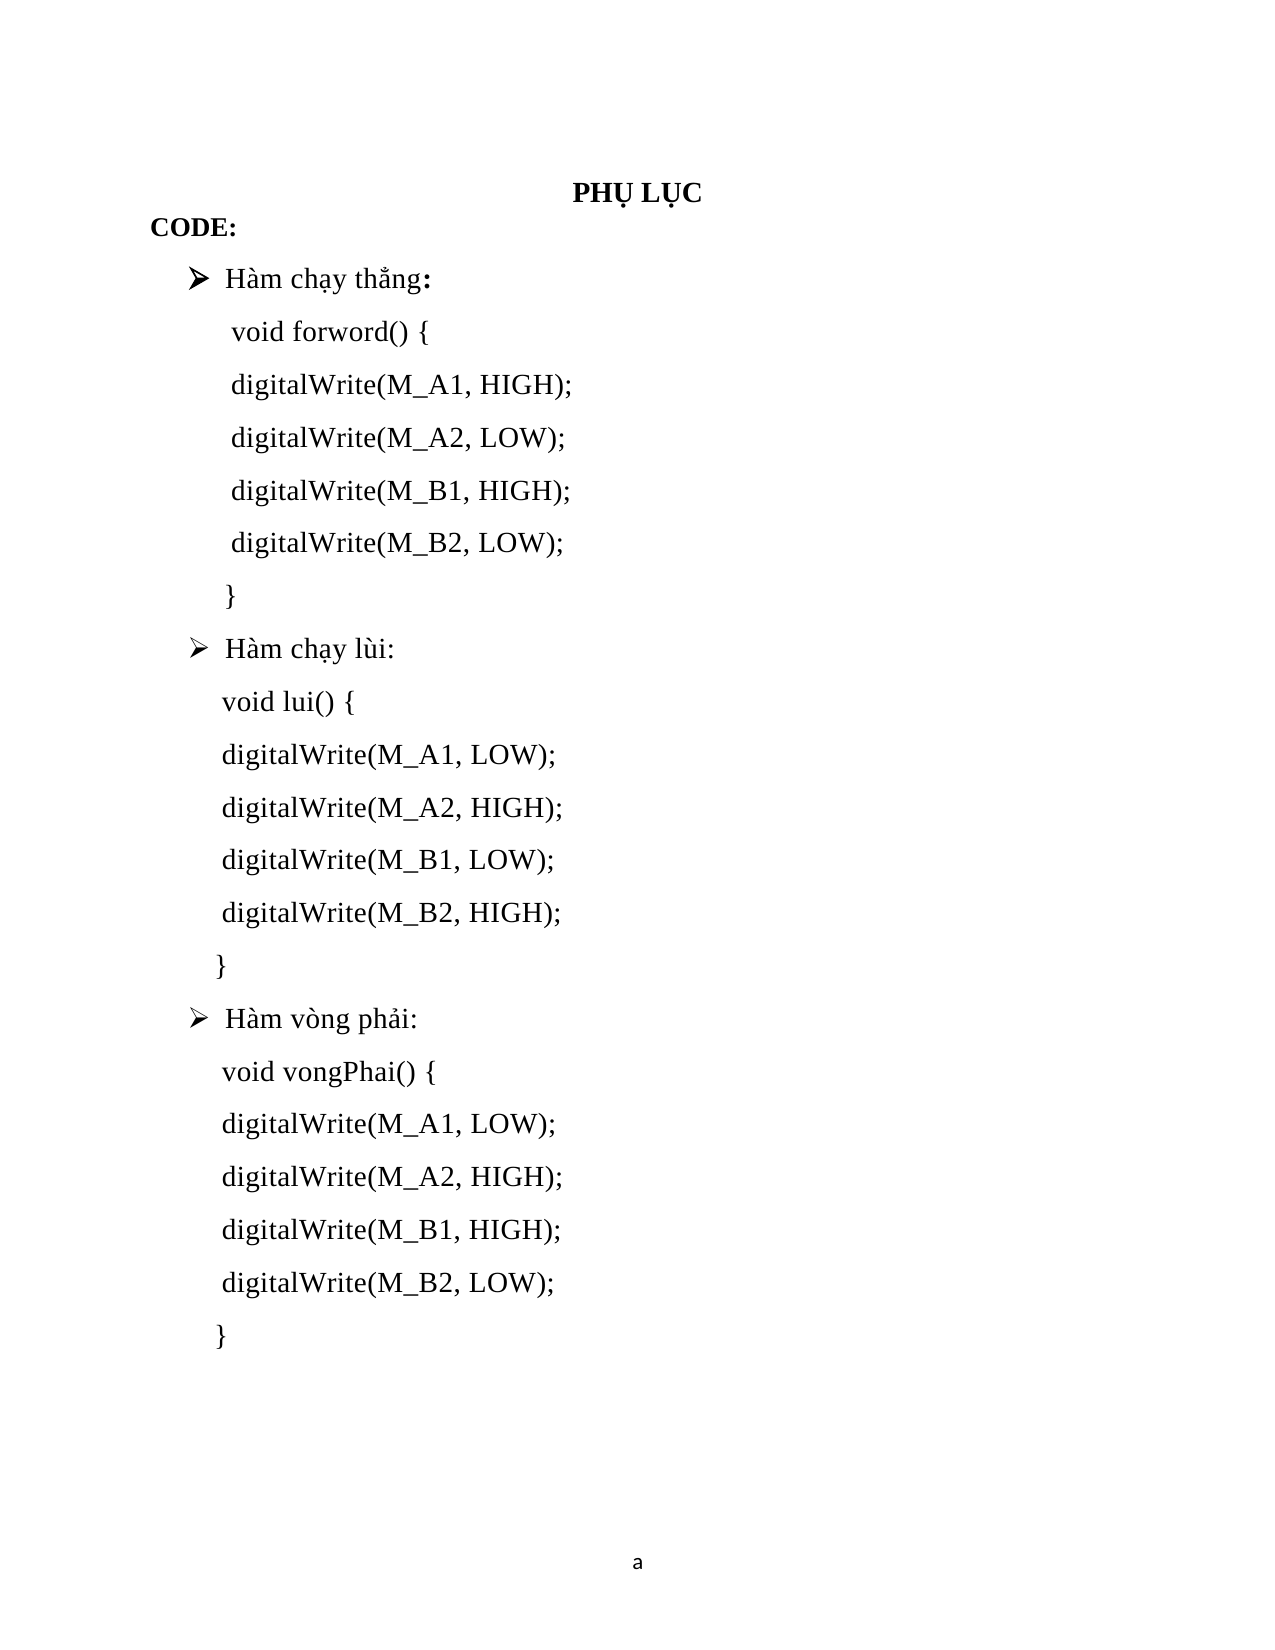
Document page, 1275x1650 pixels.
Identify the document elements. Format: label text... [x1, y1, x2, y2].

text digitalWrite(M_B1, LOW); [206, 842, 1125, 876]
text digitalWrite(M_B2, LOW); [206, 1265, 1125, 1299]
text digitalWrite(M_B2, HIGH); [206, 895, 1125, 929]
list Hàm vòng phải: [187, 1001, 1125, 1034]
subtitle PHỤ LỤC [150, 175, 1125, 208]
text } [206, 1318, 1125, 1351]
text void vongPhai() { [206, 1054, 1125, 1087]
text } [206, 948, 1125, 982]
text digitalWrite(M_A1, HIGH); [216, 367, 1125, 401]
text digitalWrite(M_B2, LOW); [216, 526, 1125, 559]
text digitalWrite(M_B1, HIGH); [216, 473, 1125, 506]
text CODE: [150, 211, 1125, 242]
list Hàm chạy thẳng: [187, 261, 1125, 295]
text digitalWrite(M_B1, HIGH); [206, 1212, 1125, 1246]
text } [216, 578, 1125, 612]
text digitalWrite(M_A1, LOW); [206, 1107, 1125, 1140]
text digitalWrite(M_A2, HIGH); [206, 790, 1125, 823]
text void forword() { [216, 314, 1125, 348]
text digitalWrite(M_A2, LOW); [216, 420, 1125, 453]
text digitalWrite(M_A2, HIGH); [206, 1159, 1125, 1193]
text digitalWrite(M_A1, LOW); [206, 737, 1125, 770]
text void lui() { [206, 684, 1125, 718]
list Hàm chạy lùi: [187, 631, 1125, 665]
